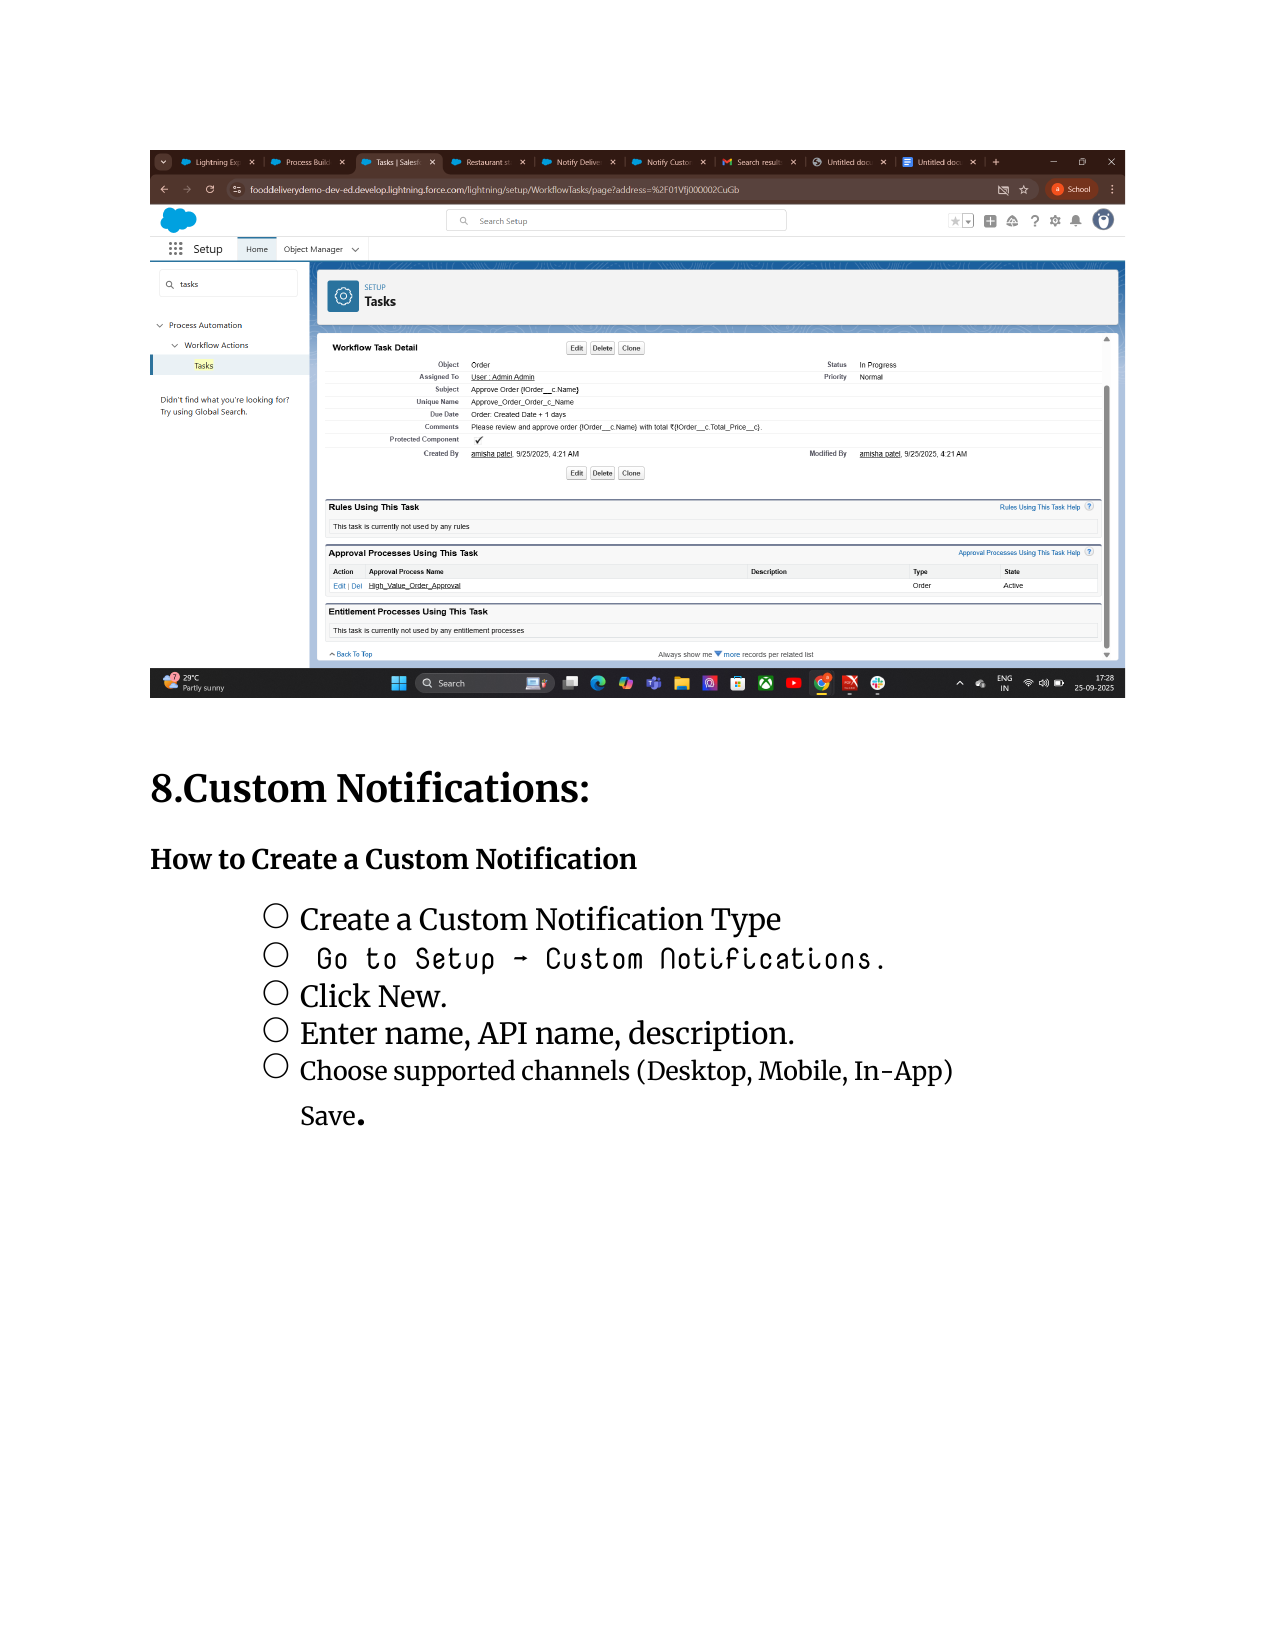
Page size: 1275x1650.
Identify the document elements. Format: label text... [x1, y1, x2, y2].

list Go to Setup → Custom Notifications. [262, 938, 1125, 979]
list Click New. [262, 979, 1125, 1015]
subtitle How to Create a Custom Notification [150, 842, 1125, 876]
list Enter name, API name, description. [262, 1015, 1125, 1052]
list Choose supported channels (Desktop, Mobile, In-App) Save. [262, 1052, 1125, 1136]
picture [150, 150, 1125, 698]
text 8.Custom Notifications: [150, 723, 1125, 813]
list Create a Custom Notification Type [262, 901, 1125, 938]
